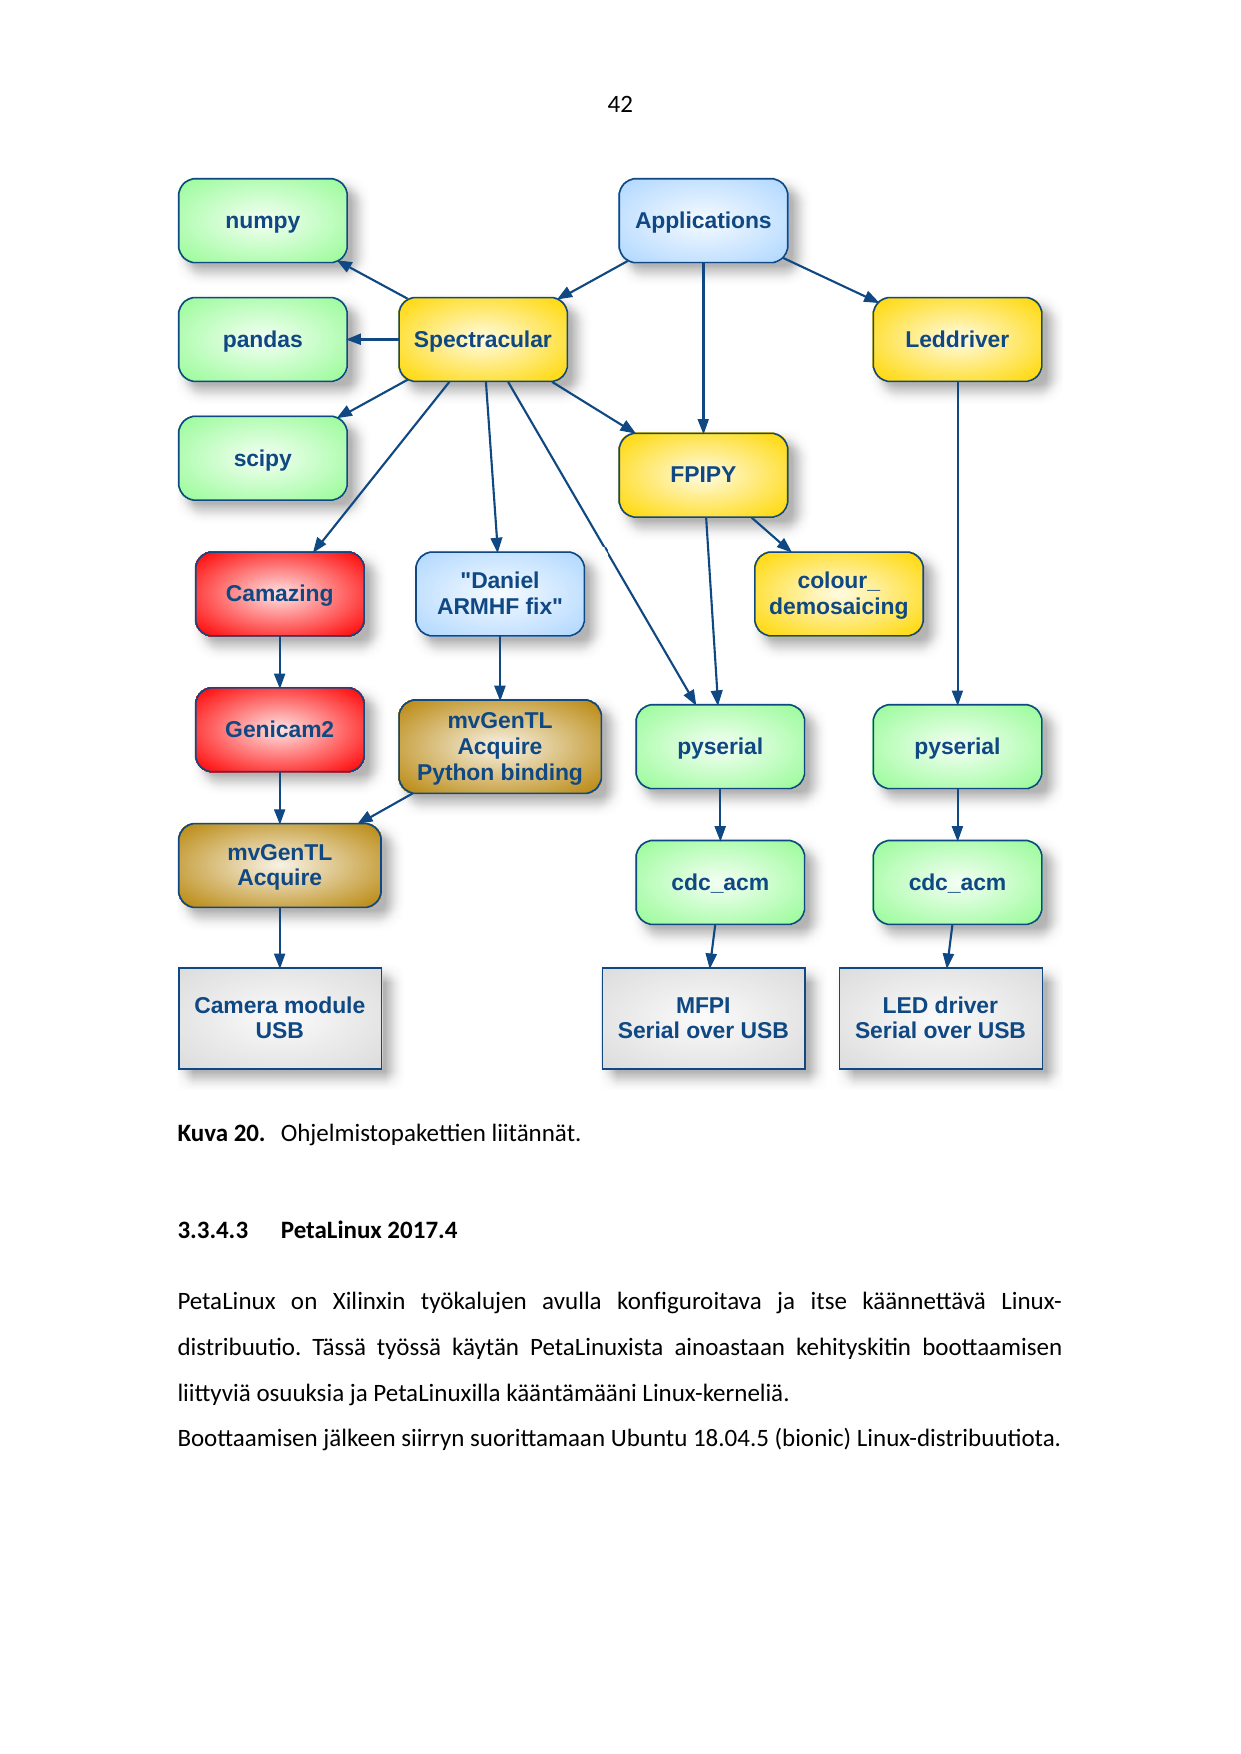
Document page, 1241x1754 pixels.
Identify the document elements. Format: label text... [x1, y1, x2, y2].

text PetaLinux on Xilinxin työkalujen avulla konfiguroitava ja itse käännettävä Linux-distribuutio. Tässä työssä käytän PetaLinuxista ainoastaan kehityskitin boottaamisen liittyviä osuuksia ja PetaLinuxilla kääntämääni Linux-kerneliä. [177, 1285, 1063, 1407]
text Boottaamisen jälkeen siirryn suorittamaan Ubuntu 18.04.5 (bionic) Linux-distribuutiota. [177, 1422, 1063, 1453]
text Kuva 20. Ohjelmistopakettien liitännät. [177, 1117, 1063, 1148]
subtitle PetaLinux 2017.4 [177, 1214, 1063, 1245]
